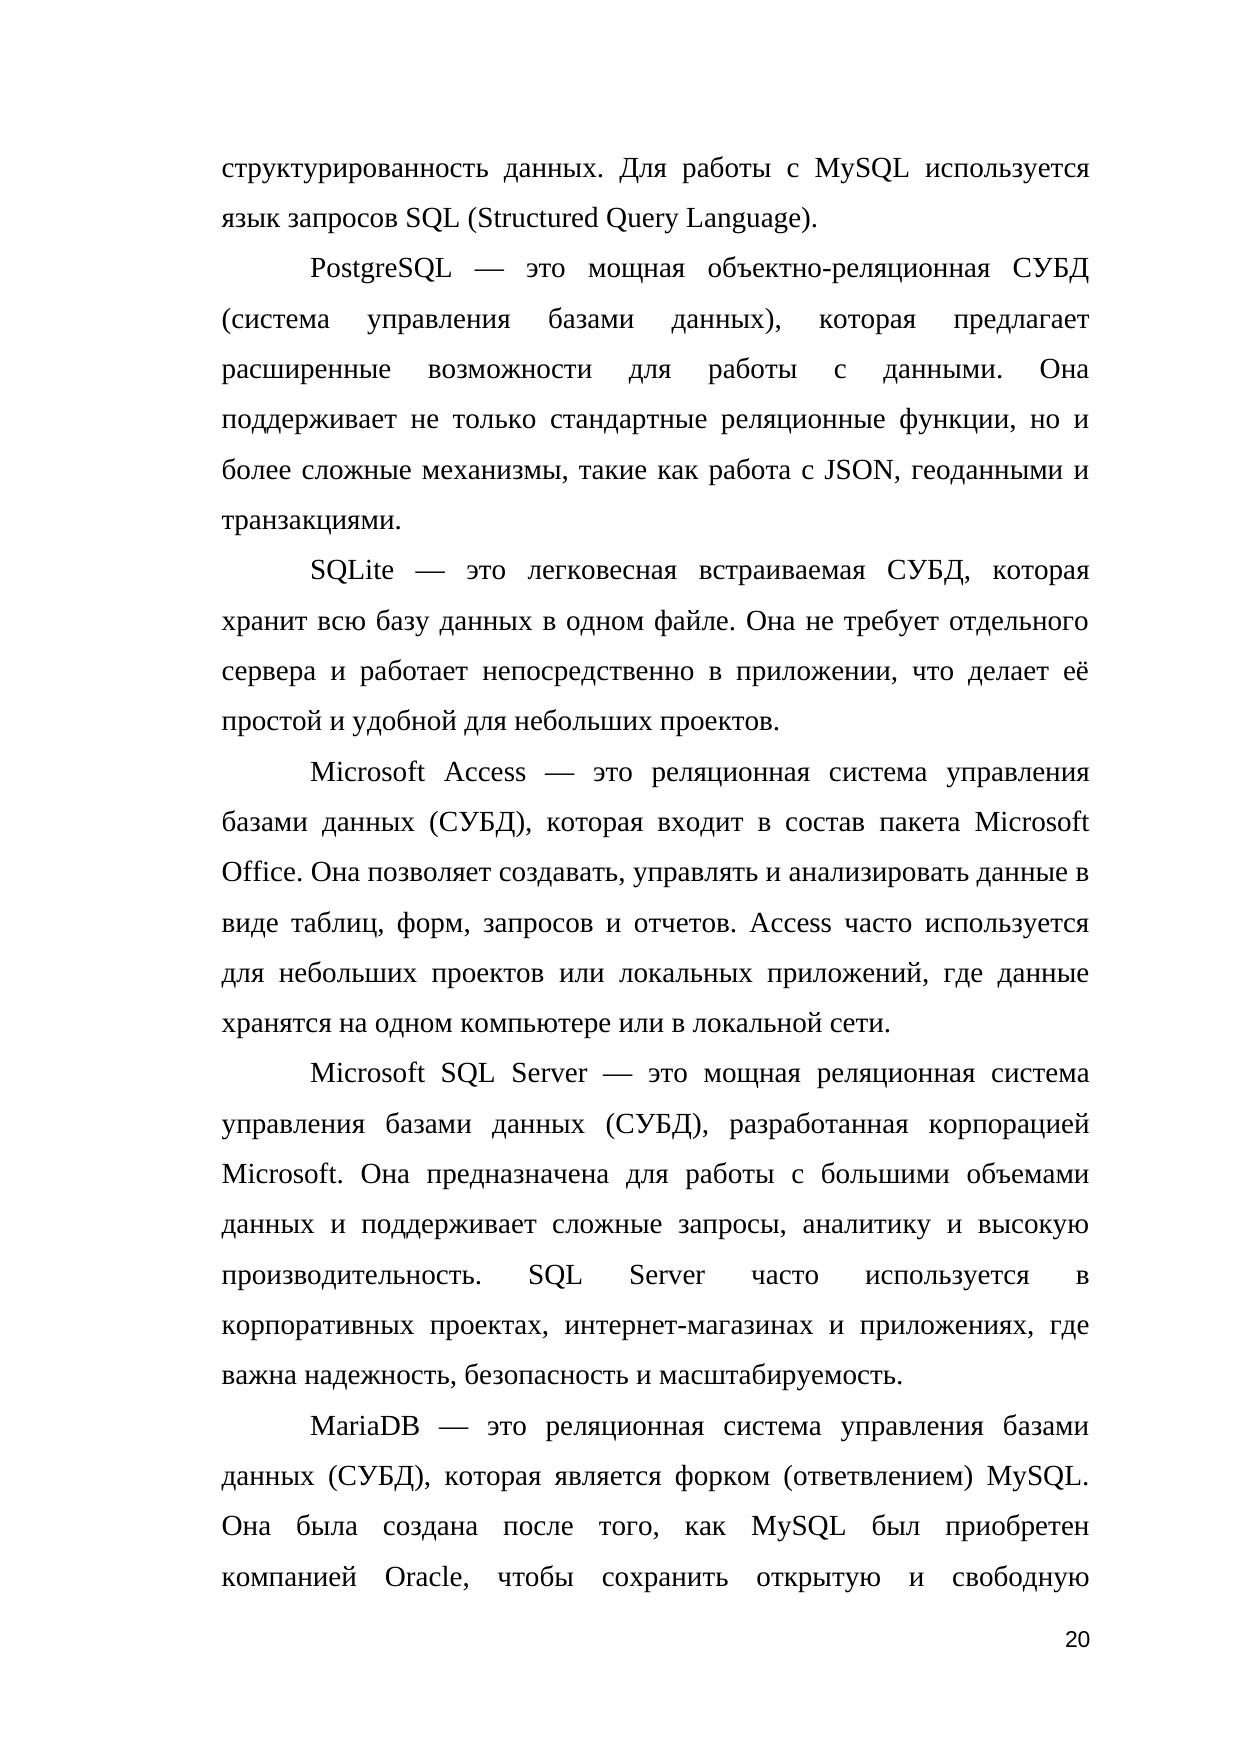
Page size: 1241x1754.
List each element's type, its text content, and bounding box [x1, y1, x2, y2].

text Microsoft SQL Server — это мощная реляционная система управления базами данных (СУБД), разработанная корпорацией Microsoft. Она предназначена для работы с большими объемами данных и поддерживает сложные запросы, аналитику и высокую производительность. SQL Server часто используется в корпоративных проектах, интернет-магазинах и приложениях, где важна надежность, безопасность и масштабируемость. [221, 1056, 1090, 1391]
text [221, 1408, 1090, 1592]
text SQLite — это легковесная встраиваемая СУБД, которая хранит всю базу данных в одном файле. Она не требует отдельного сервера и работает непосредственно в приложении, что делает её простой и удобной для небольших проектов. [221, 552, 1090, 737]
text Microsoft Access — это реляционная система управления базами данных (СУБД), которая входит в состав пакета Microsoft Office. Она позволяет создавать, управлять и анализировать данные в виде таблиц, форм, запросов и отчетов. Access часто используется для небольших проектов или локальных приложений, где данные хранятся на одном компьютере или в локальной сети. [221, 754, 1090, 1039]
text PostgreSQL — это мощная объектно-реляционная СУБД (система управления базами данных), которая предлагает расширенные возможности для работы с данными. Она поддерживает не только стандартные реляционные функции, но и более сложные механизмы, такие как работа с JSON, геоданными и транзакциями. [221, 251, 1090, 536]
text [221, 150, 1090, 234]
